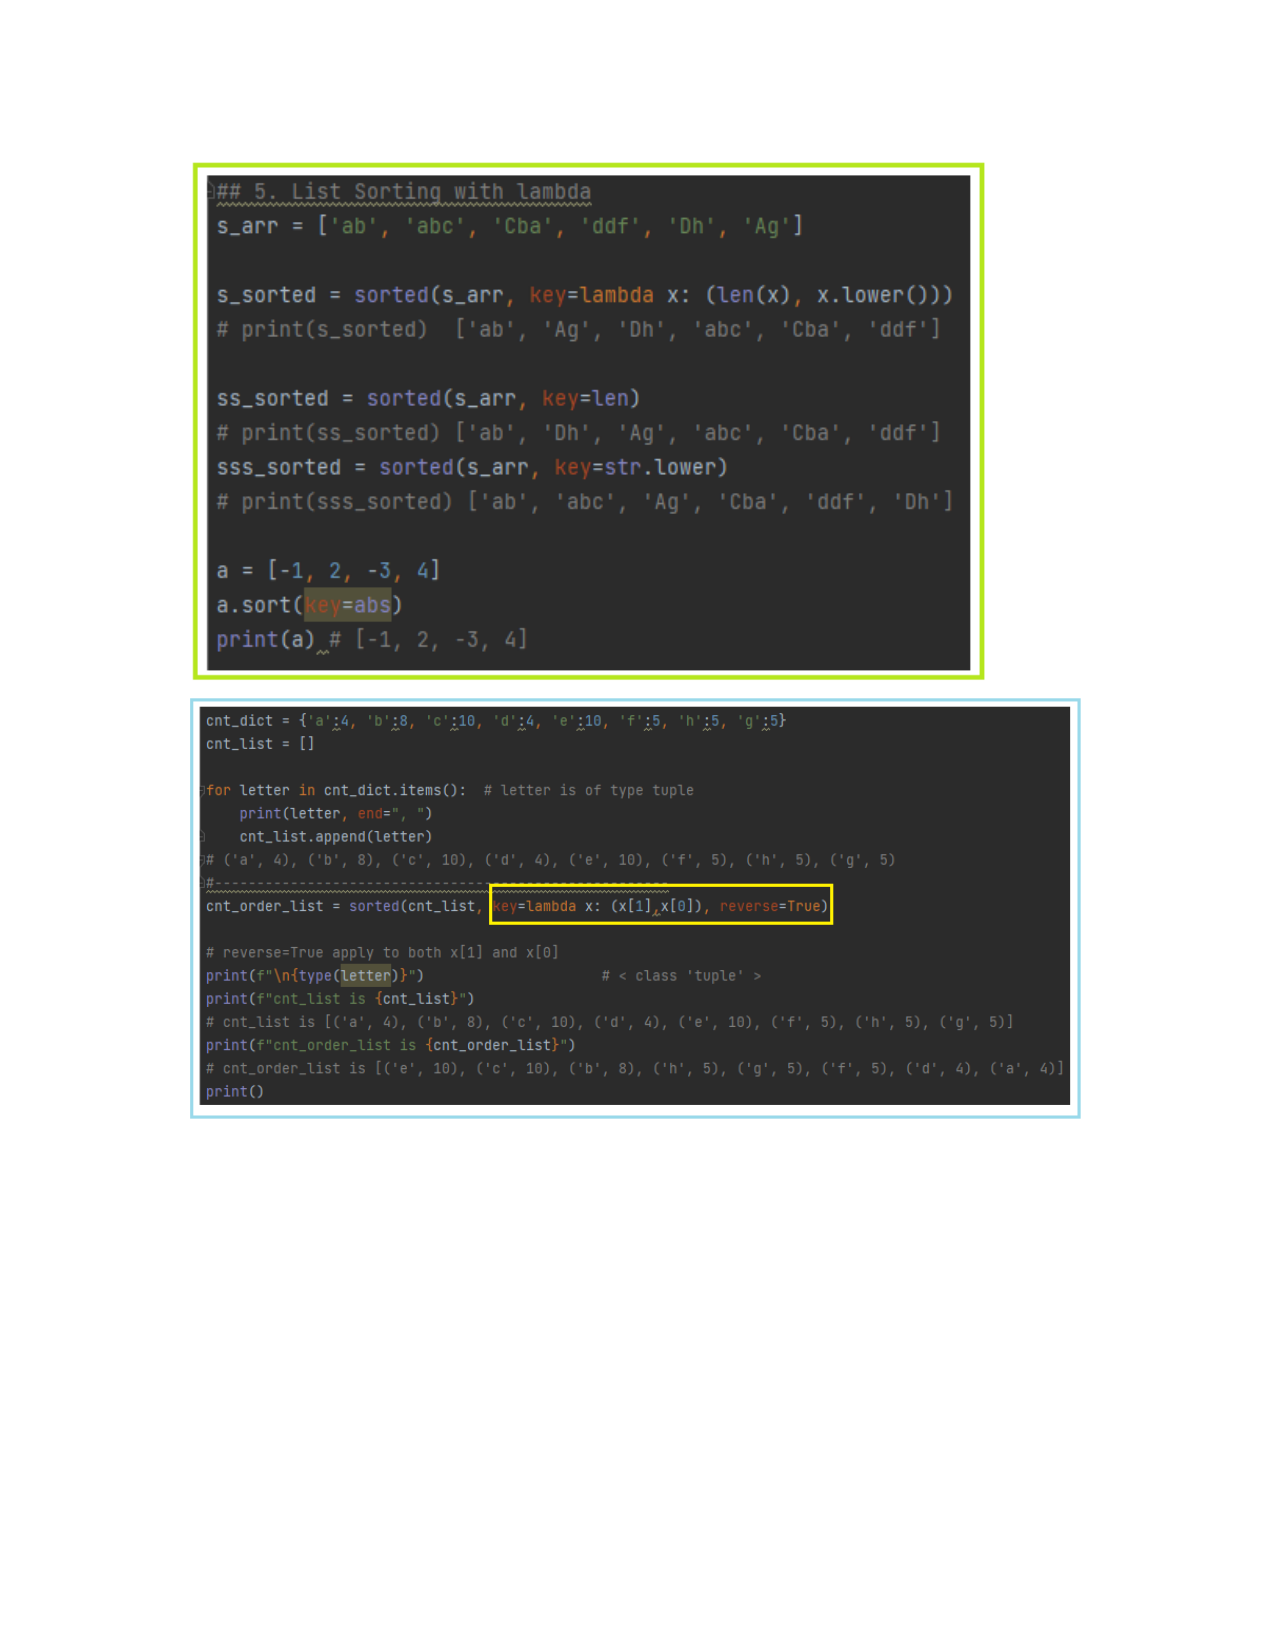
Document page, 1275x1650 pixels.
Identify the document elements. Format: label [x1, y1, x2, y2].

picture [187, 692, 1087, 1125]
picture [187, 150, 994, 691]
